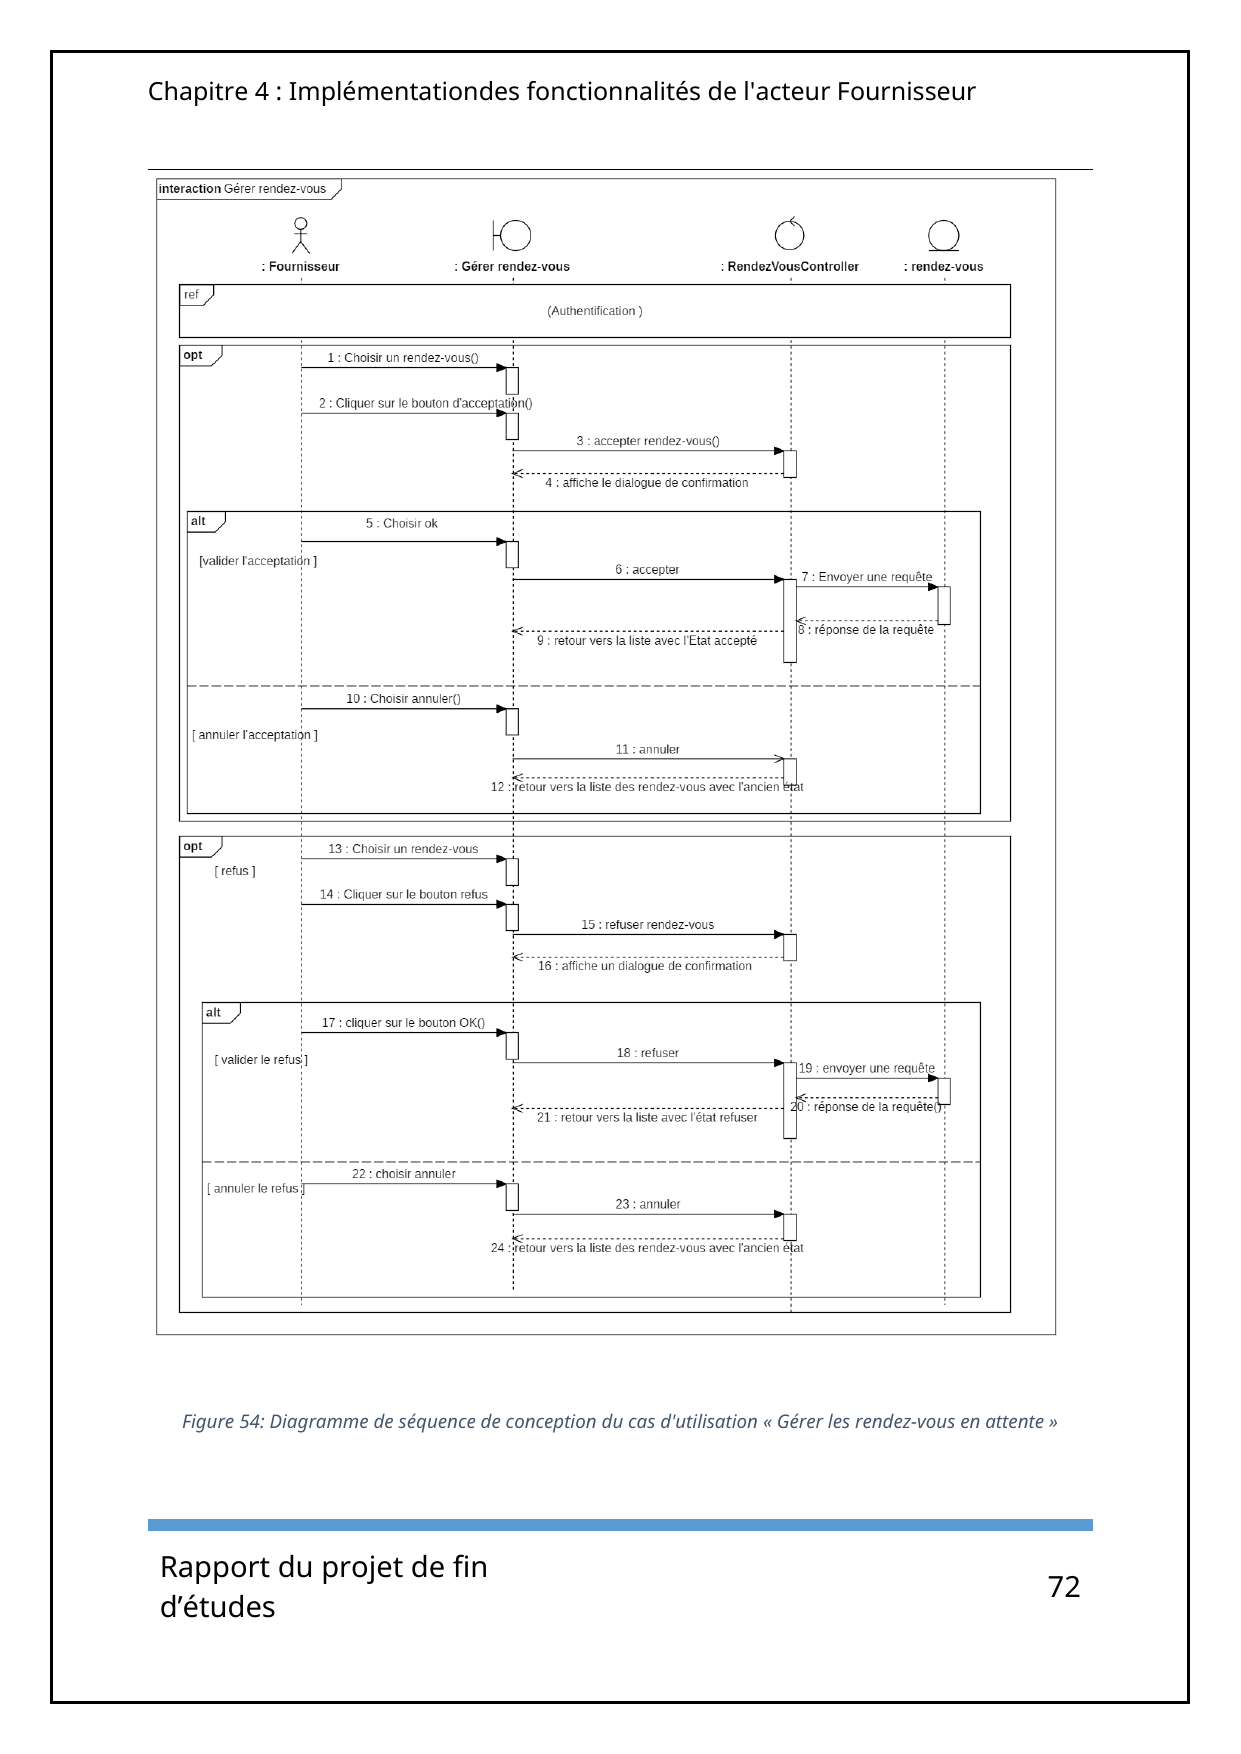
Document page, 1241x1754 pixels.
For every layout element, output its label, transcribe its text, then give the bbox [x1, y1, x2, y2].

picture [147, 170, 1093, 1372]
